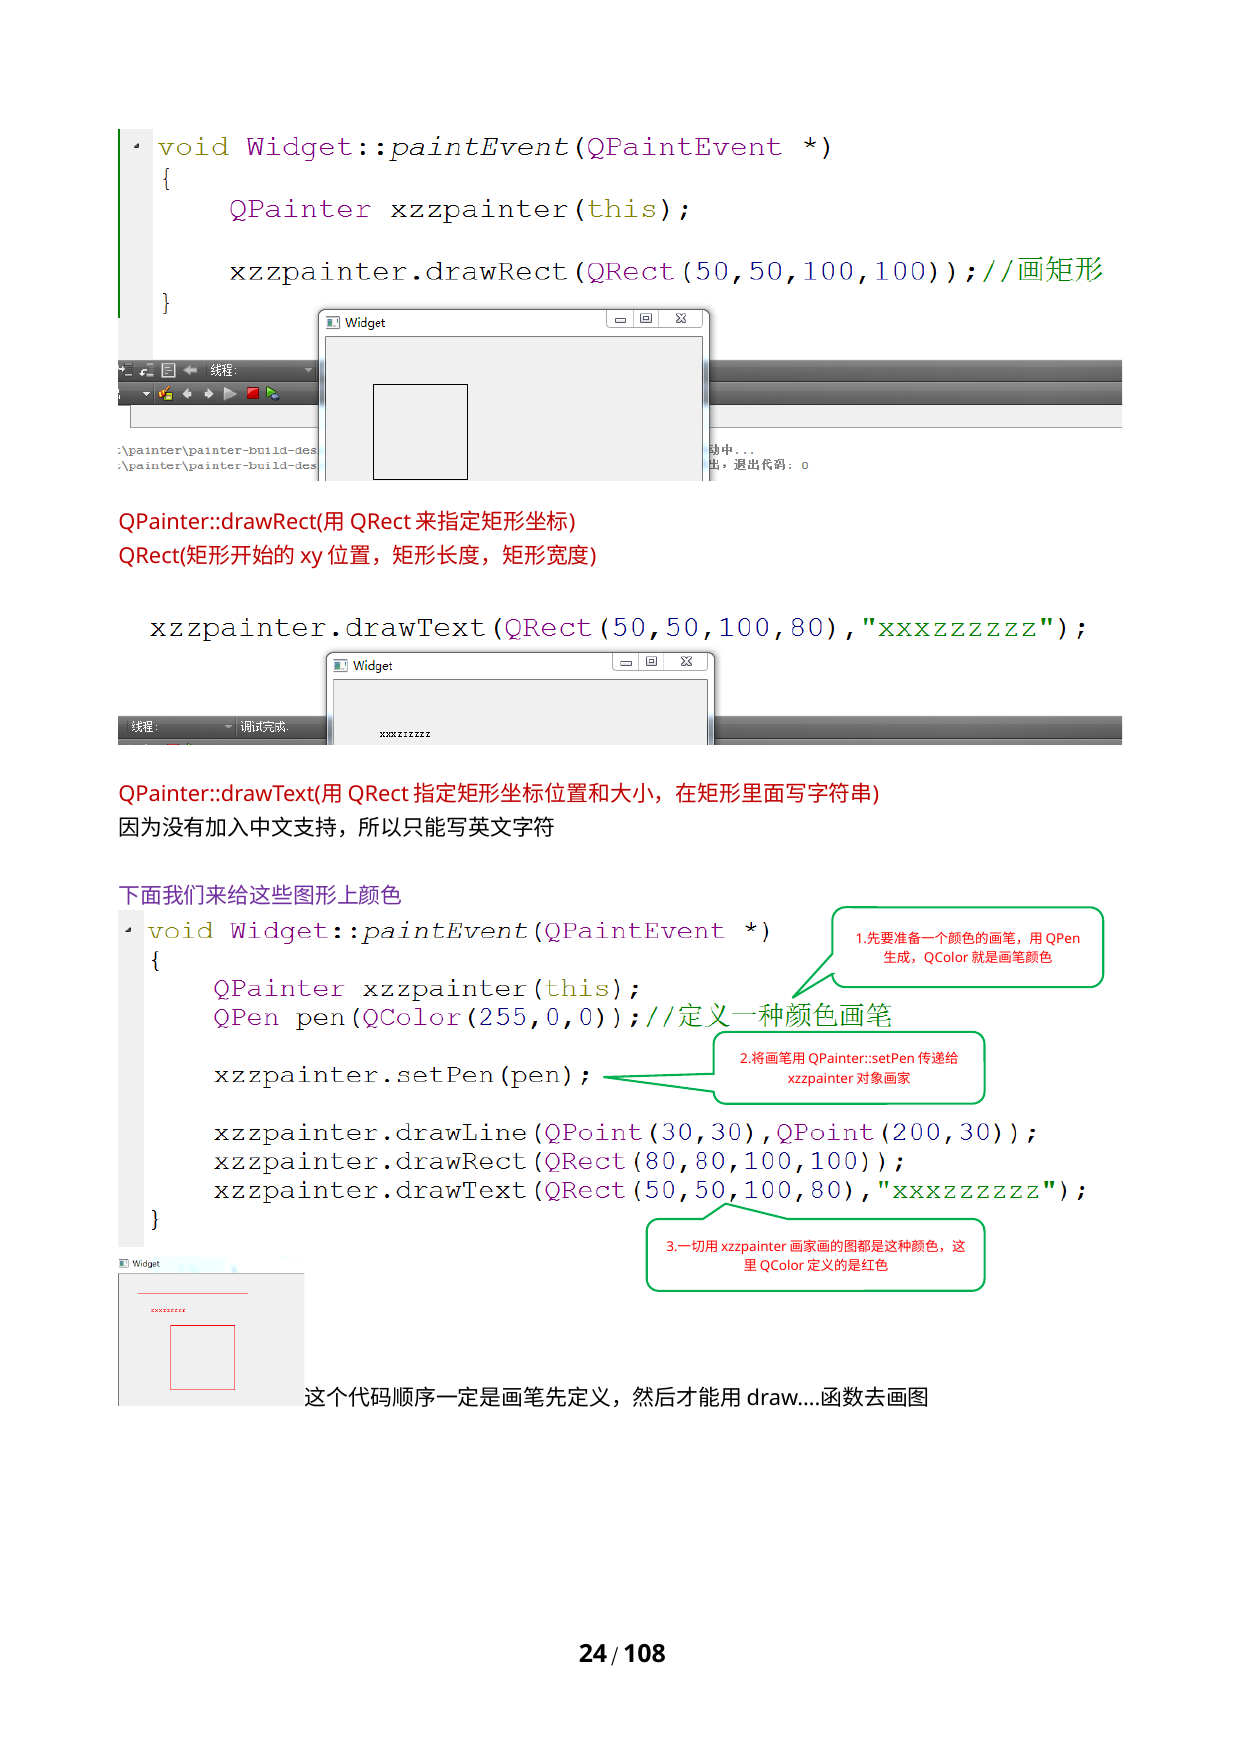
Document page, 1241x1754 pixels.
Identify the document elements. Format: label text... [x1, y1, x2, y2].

picture [648, 1206, 983, 1247]
picture [845, 1241, 854, 1247]
picture [118, 910, 1123, 1247]
picture [802, 910, 1102, 990]
text 下面我们来给这些图形上颜色 [118, 877, 1122, 910]
text 这个代码顺序一定是画笔先定义，然后才能用draw….函数去画图 [118, 1250, 1122, 1420]
picture [118, 129, 1123, 481]
text QPainter::drawRect(用QRect来指定矩形坐标) [118, 503, 1122, 537]
text QPainter::drawText(用QRect指定矩形坐标位置和大小，在矩形里面写字符串) [118, 775, 1122, 809]
picture [118, 1257, 305, 1406]
text QRect(矩形开始的xy位置，矩形长度，矩形宽度) [118, 537, 1122, 571]
text 因为没有加入中文支持，所以只能写英文字符 [118, 809, 1122, 843]
picture [118, 605, 1123, 745]
